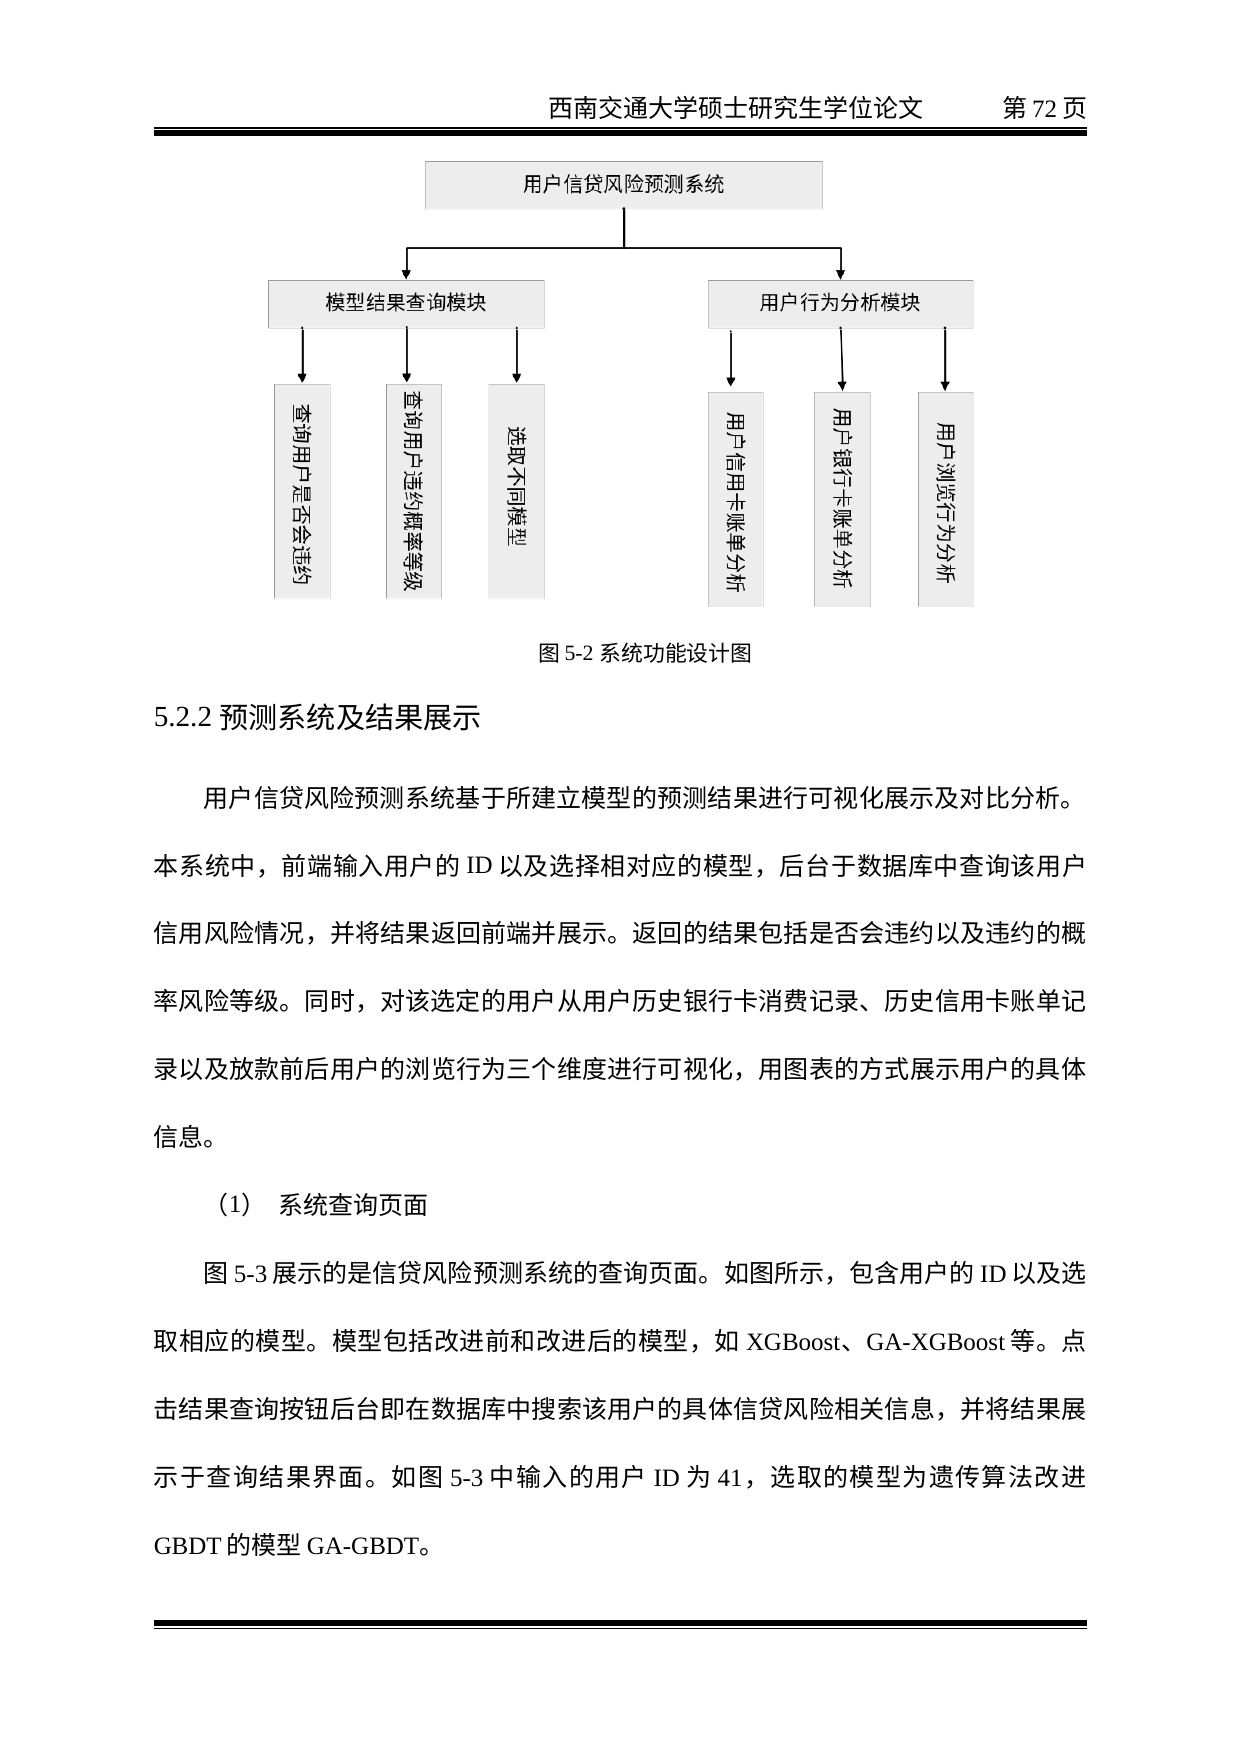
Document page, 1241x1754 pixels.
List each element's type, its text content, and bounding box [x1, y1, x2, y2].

text 图5-2 系统功能设计图 [203, 635, 1087, 669]
text 用户信贷风险预测系统基于所建立模型的预测结果进行可视化展示及对比分析。本系统中，前端输入用户的ID以及选择相对应的模型，后台于数据库中查询该用户信用风险情况，并将结果返回前端并展示。返回的结果包括是否会违约以及违约的概率风险等级。同时，对该选定的用户从用户历史银行卡消费记录、历史信用卡账单记录以及放款前后用户的浏览行为三个维度进行可视化，用图表的方式展示用户的具体信息。 [153, 762, 1087, 1170]
title 5.2.2 预测系统及结果展示 [153, 682, 1087, 750]
text 图5-3展示的是信贷风险预测系统的查询页面。如图所示，包含用户的ID以及选取相应的模型。模型包括改进前和改进后的模型，如XGBoost、GA-XGBoost等。点击结果查询按钮后台即在数据库中搜索该用户的具体信贷风险相关信息，并将结果展示于查询结果界面。如图5-3中输入的用户ID为41，选取的模型为遗传算法改进GBDT的模型GA-GBDT。 [153, 1238, 1087, 1577]
list 系统查询页面 [203, 1170, 1087, 1238]
